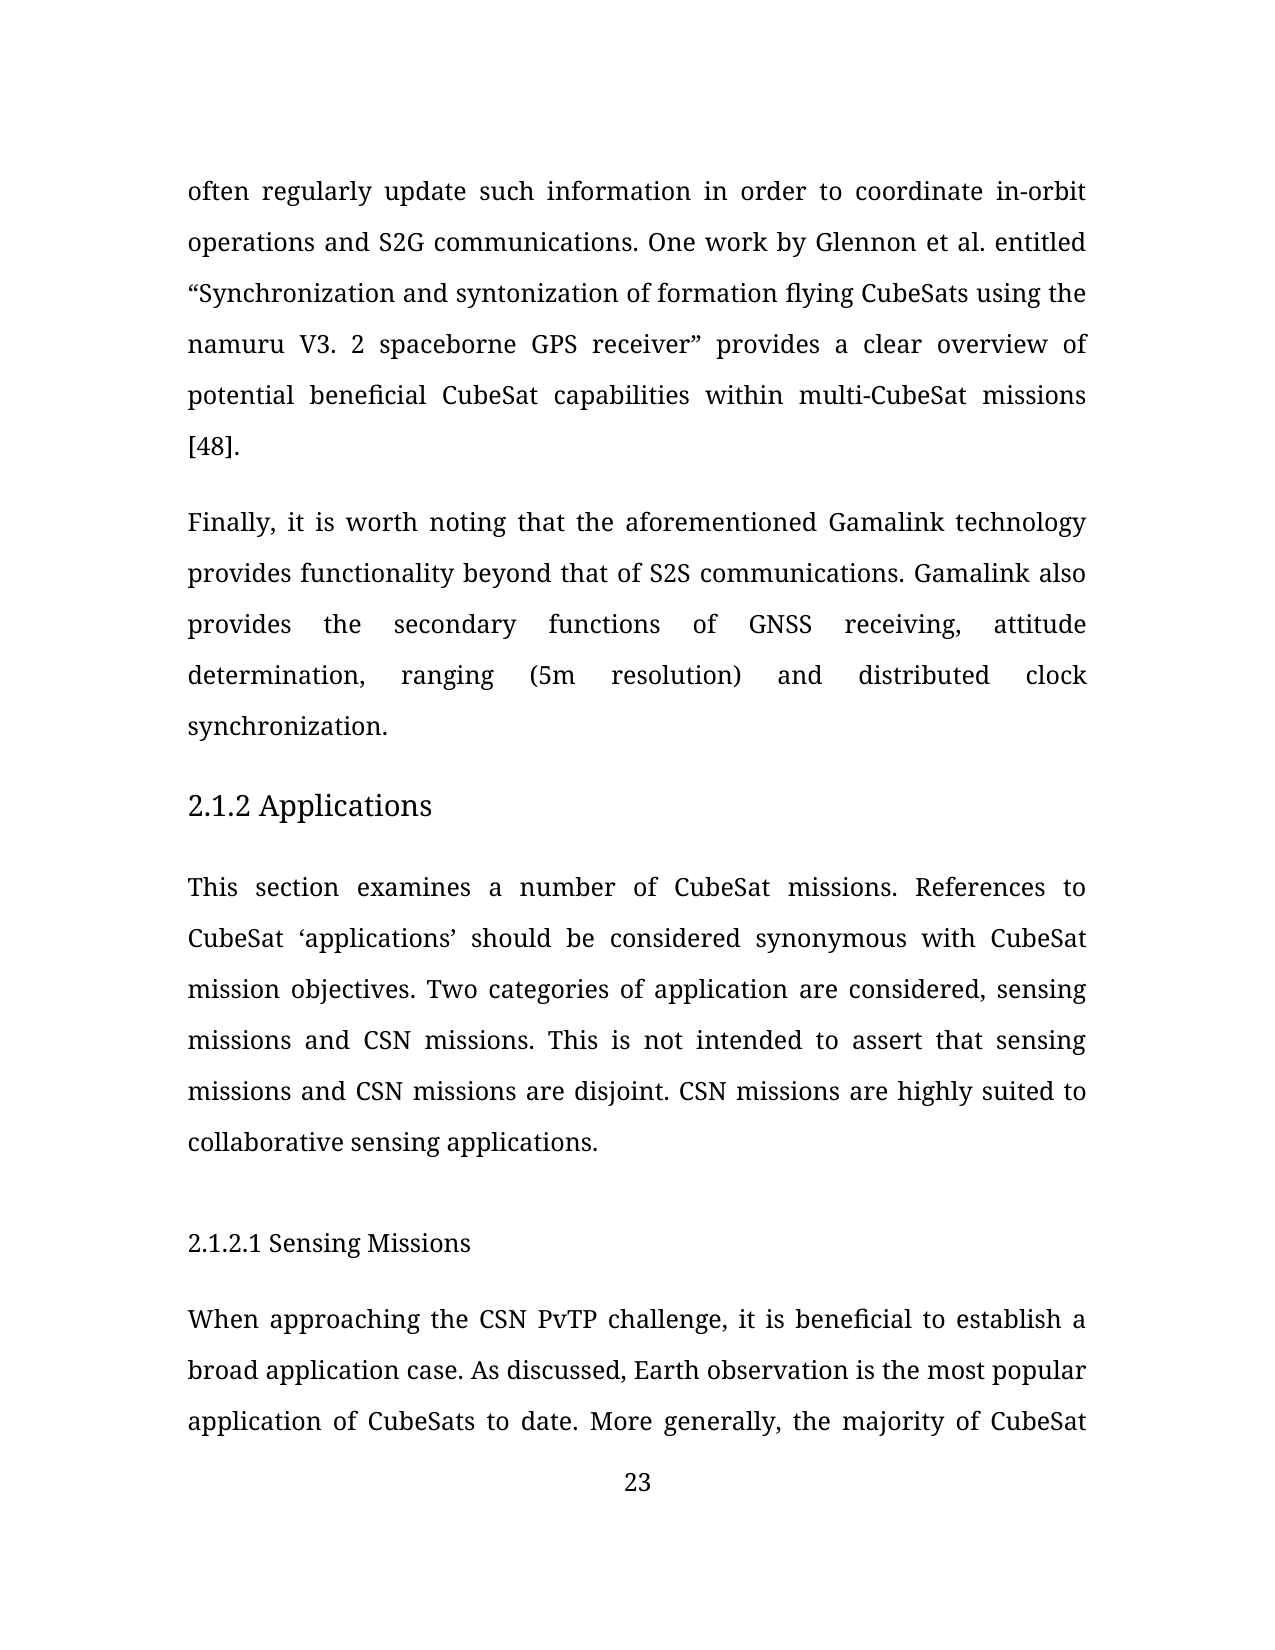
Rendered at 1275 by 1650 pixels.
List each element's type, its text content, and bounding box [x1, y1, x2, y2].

subtitle Sensing Missions [187, 1226, 1087, 1259]
subtitle Applications [187, 785, 1087, 824]
text This section examines a number of CubeSat missions. References to CubeSat ‘applications’ should be considered synonymous with CubeSat mission objectives. Two categories of application are considered, sensing missions and CSN missions. This is not intended to assert that sensing missions and CSN missions are disjoint. CSN missions are highly suited to collaborative sensing applications. [187, 869, 1087, 1158]
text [187, 1302, 1087, 1438]
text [187, 173, 1087, 463]
text Finally, it is worth noting that the aforementioned Gamalink technology provides functionality beyond that of S2S communications. Gamalink also provides the secondary functions of GNSS receiving, attitude determination, ranging (5m resolution) and distributed clock synchronization. [187, 504, 1087, 743]
